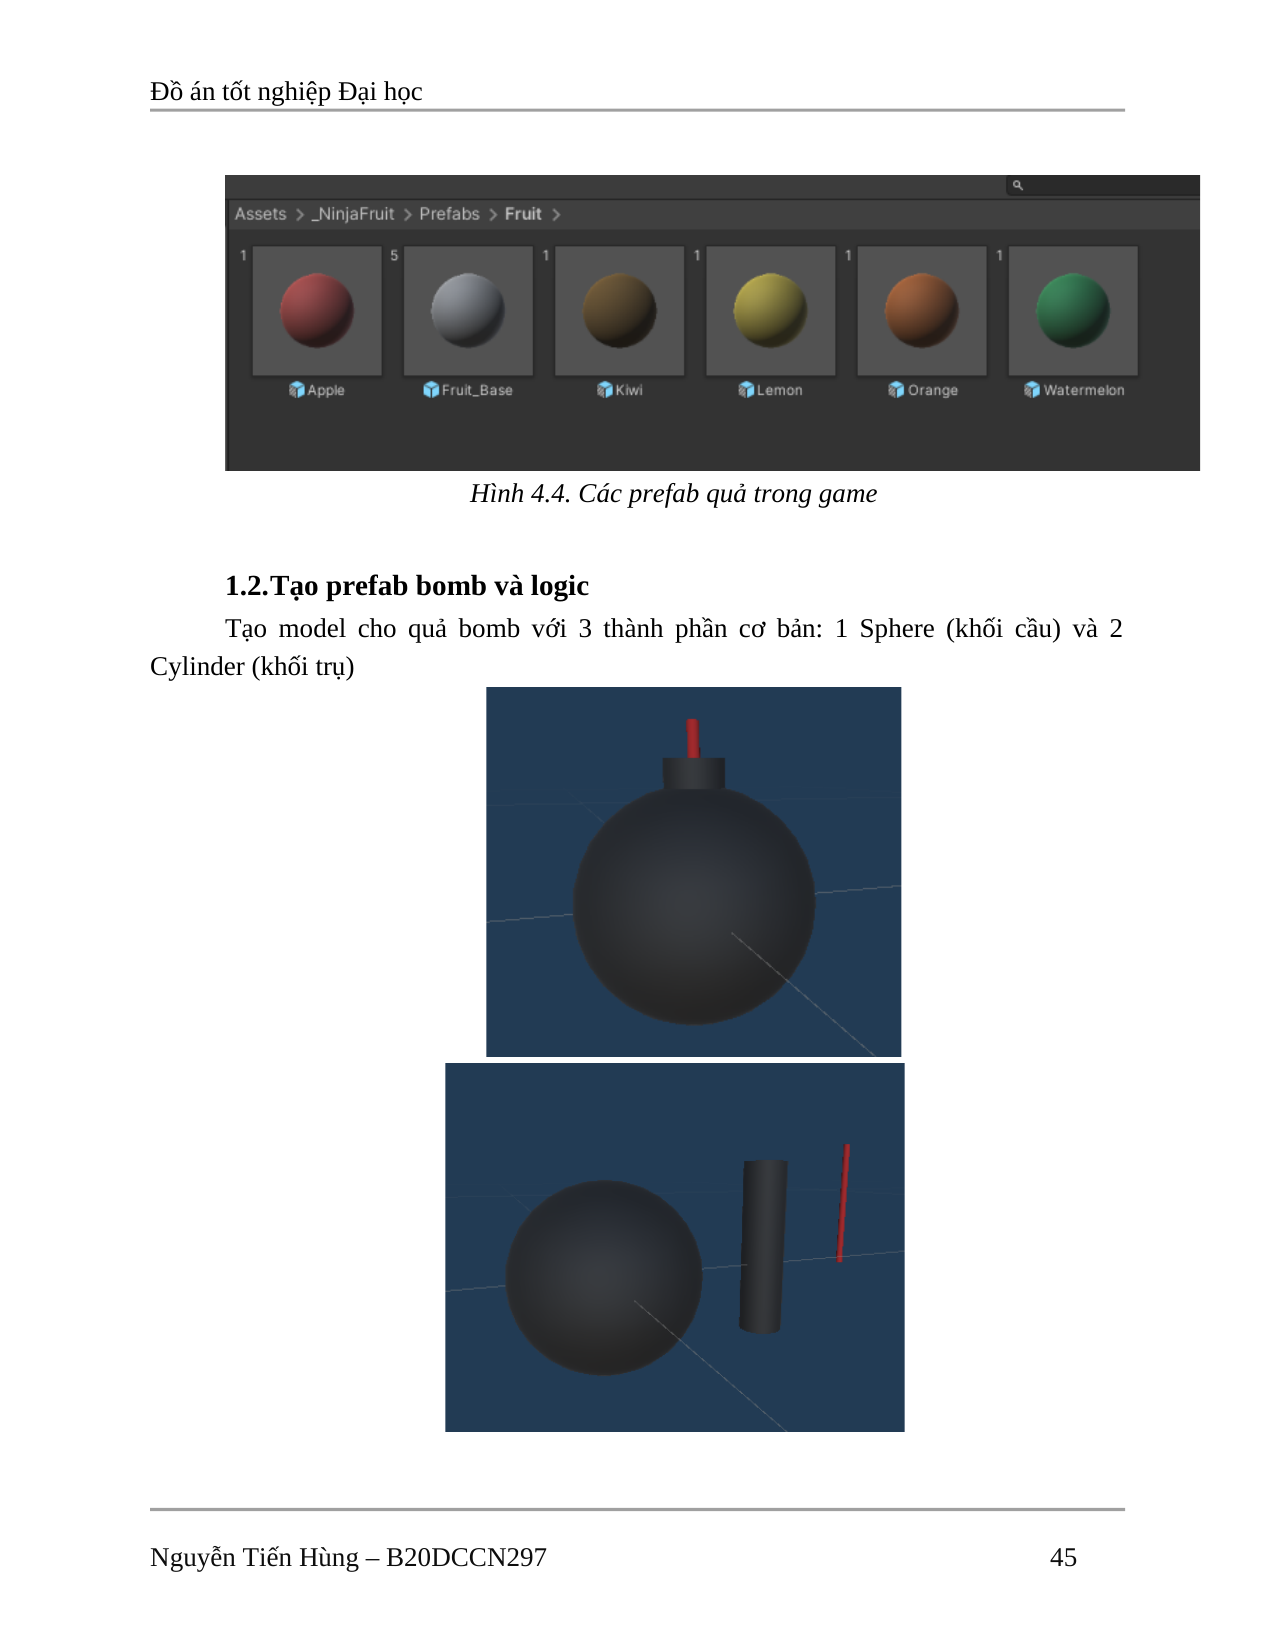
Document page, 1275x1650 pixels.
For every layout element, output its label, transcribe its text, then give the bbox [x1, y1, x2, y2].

picture [445, 1063, 905, 1432]
text Hình 4.4. Các prefab quả trong game [150, 477, 1125, 508]
picture [486, 687, 902, 1057]
text Tạo model cho quả bomb với 3 thành phần cơ bản: 1 Sphere (khối cầu) và 2 Cylinder (khối trụ) [150, 613, 1125, 681]
picture [225, 175, 1200, 471]
subtitle Tạo prefab bomb và logic [225, 568, 1125, 602]
